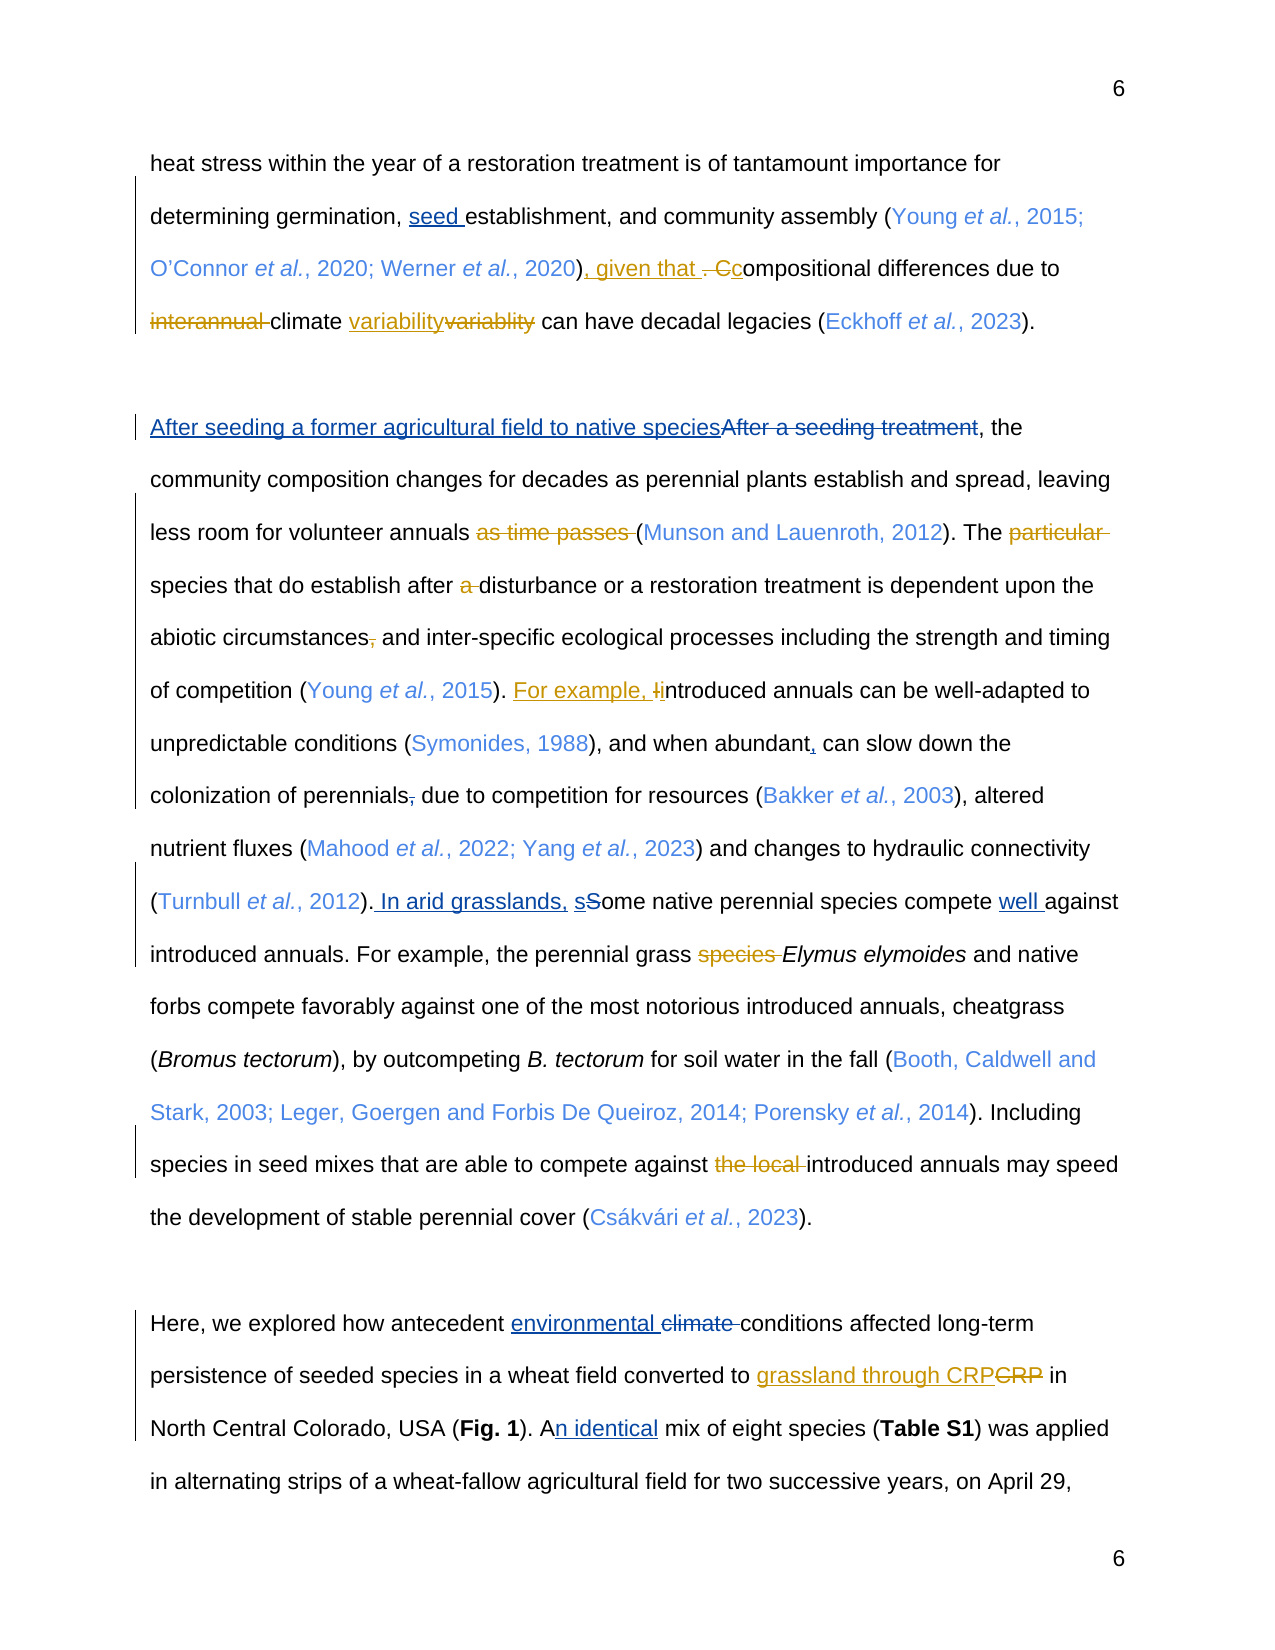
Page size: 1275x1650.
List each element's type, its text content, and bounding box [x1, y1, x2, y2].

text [150, 1309, 1125, 1494]
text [150, 150, 1125, 334]
text , the community composition changes for decades as perennial plants establish and spread, leaving less room for volunteer annuals (Munson and Lauenroth, 2012). The species that do establish after disturbance or a restoration treatment is dependent upon the abiotic circumstances and inter-specific ecological processes including the strength and timing of competition (Young et al., 2015). ntroduced annuals can be well-adapted to unpredictable conditions (Symonides, 1988), and when abundant can slow down the colonization of perennials due to competition for resources (Bakker et al., 2003), altered nutrient fluxes (Mahood et al., 2022; Yang et al., 2023) and changes to hydraulic connectivity (Turnbull et al., 2012). ome native perennial species compete against introduced annuals. For example, the perennial grass Elymus elymoides and native forbs compete favorably against one of the most notorious introduced annuals, cheatgrass (Bromus tectorum), by outcompeting B. tectorum for soil water in the fall (Booth, Caldwell and Stark, 2003; Leger, Goergen and Forbis De Queiroz, 2014; Porensky et al., 2014). Including species in seed mixes that are able to compete against introduced annuals may speed the development of stable perennial cover (Csákvári et al., 2023). [150, 413, 1125, 1231]
